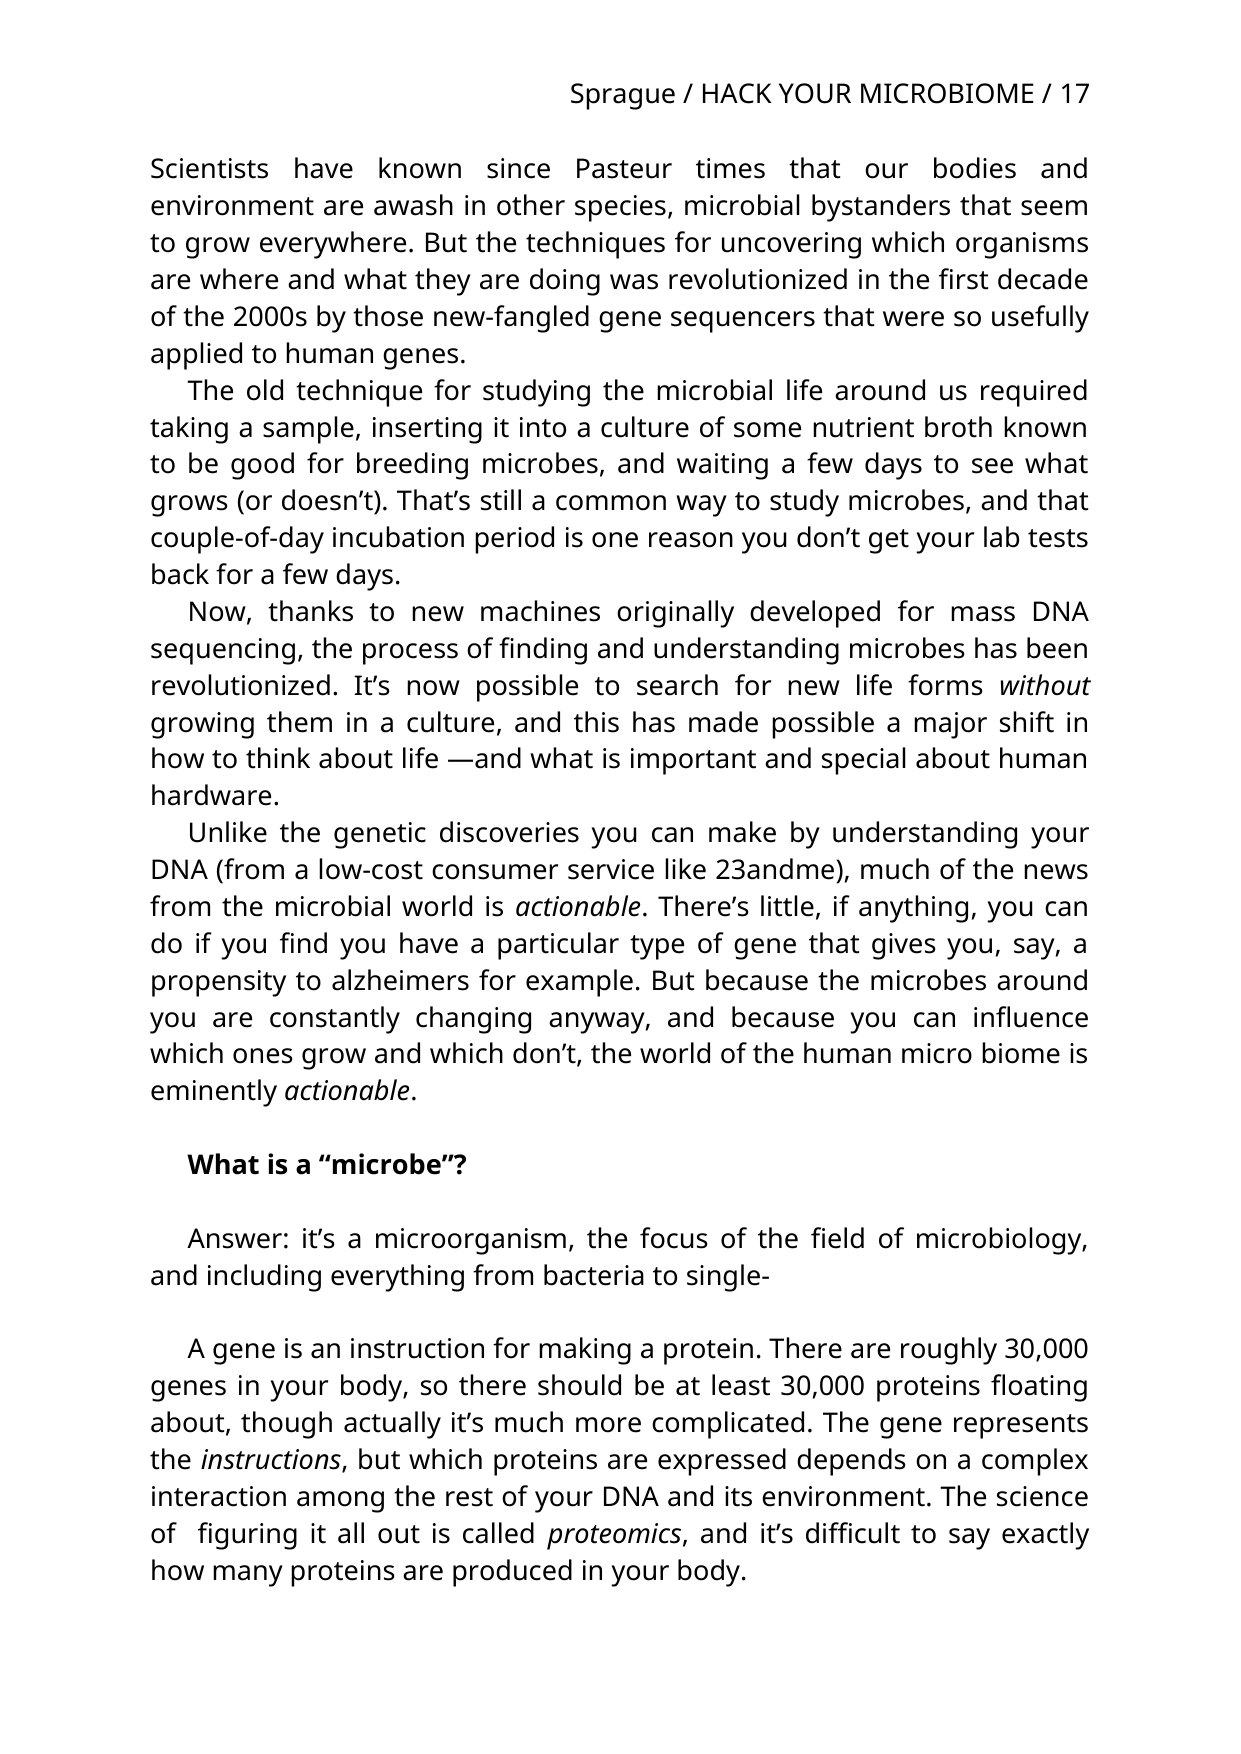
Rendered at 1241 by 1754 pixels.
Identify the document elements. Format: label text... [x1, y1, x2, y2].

text The old technique for studying the microbial life around us required taking a sample, inserting it into a culture of some nutrient broth known to be good for breeding microbes, and waiting a few days to see what grows (or doesn’t). That’s still a common way to study microbes, and that couple-of-day incubation period is one reason you don’t get your lab tests back for a few days. [150, 371, 1090, 592]
text What is a “microbe”? [150, 1146, 1090, 1182]
text Scientists have known since Pasteur times that our bodies and environment are awash in other species, microbial bystanders that seem to grow everywhere. But the techniques for uncovering which organisms are where and what they are doing was revolutionized in the first decade of the 2000s by those new-fangled gene sequencers that were so usefully applied to human genes. [150, 150, 1090, 371]
text A gene is an instruction for making a protein. There are roughly 30,000 genes in your body, so there should be at least 30,000 proteins floating about, though actually it’s much more complicated. The gene represents the instructions, but which proteins are expressed depends on a complex interaction among the rest of your DNA and its environment. The science of figuring it all out is called proteomics, and it’s difficult to say exactly how many proteins are produced in your body. [150, 1330, 1090, 1588]
text Now, thanks to new machines originally developed for mass DNA sequencing, the process of finding and understanding microbes has been revolutionized. It’s now possible to search for new life forms without growing them in a culture, and this has made possible a major shift in how to think about life —and what is important and special about human hardware. [150, 592, 1090, 814]
text Answer: it’s a microorganism, the focus of the field of microbiology, and including everything from bacteria to single- [150, 1219, 1090, 1293]
text Unlike the genetic discoveries you can make by understanding your DNA (from a low-cost consumer service like 23andme), much of the news from the microbial world is actionable. There’s little, if anything, you can do if you find you have a particular type of gene that gives you, say, a propensity to alzheimers for example. But because the microbes around you are constantly changing anyway, and because you can influence which ones grow and which don’t, the world of the human micro biome is eminently actionable. [150, 814, 1090, 1109]
